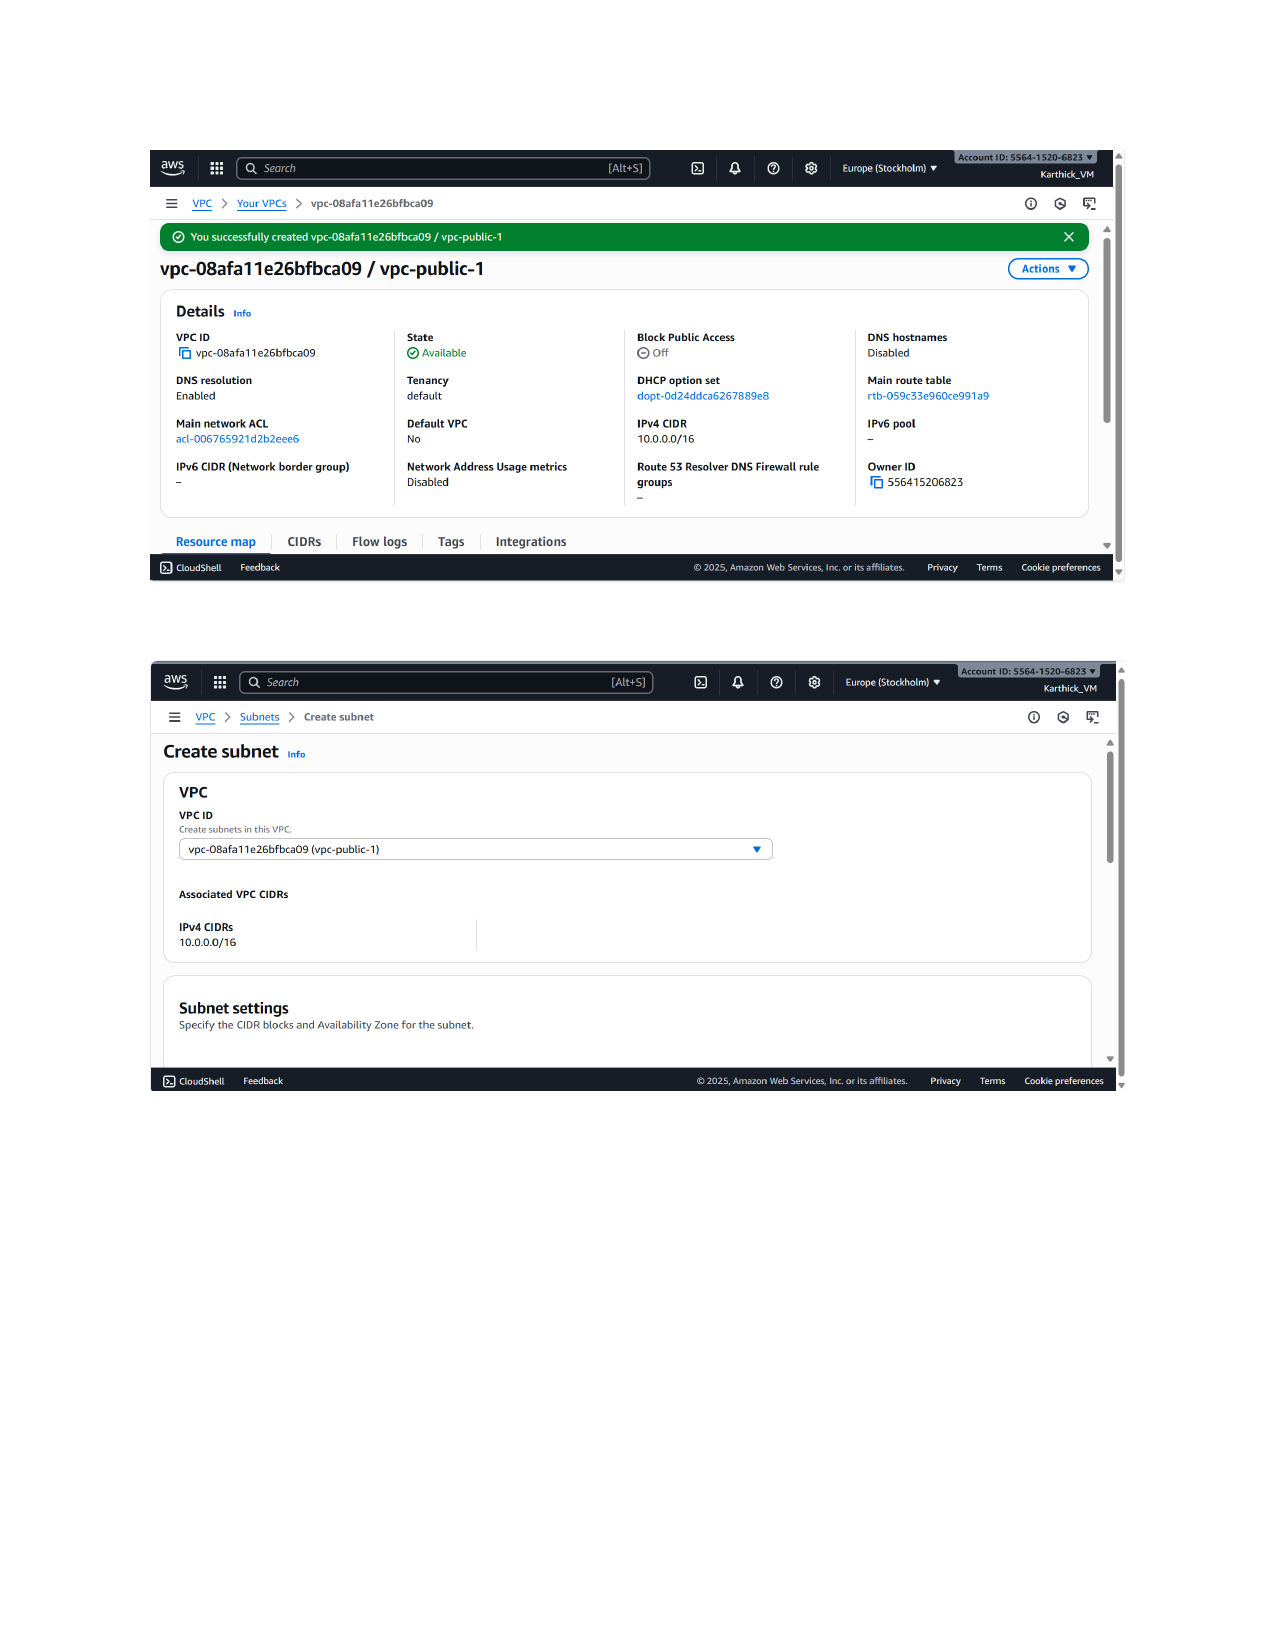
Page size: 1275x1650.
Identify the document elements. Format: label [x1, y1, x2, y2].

picture [150, 150, 1125, 583]
picture [150, 660, 1125, 1091]
